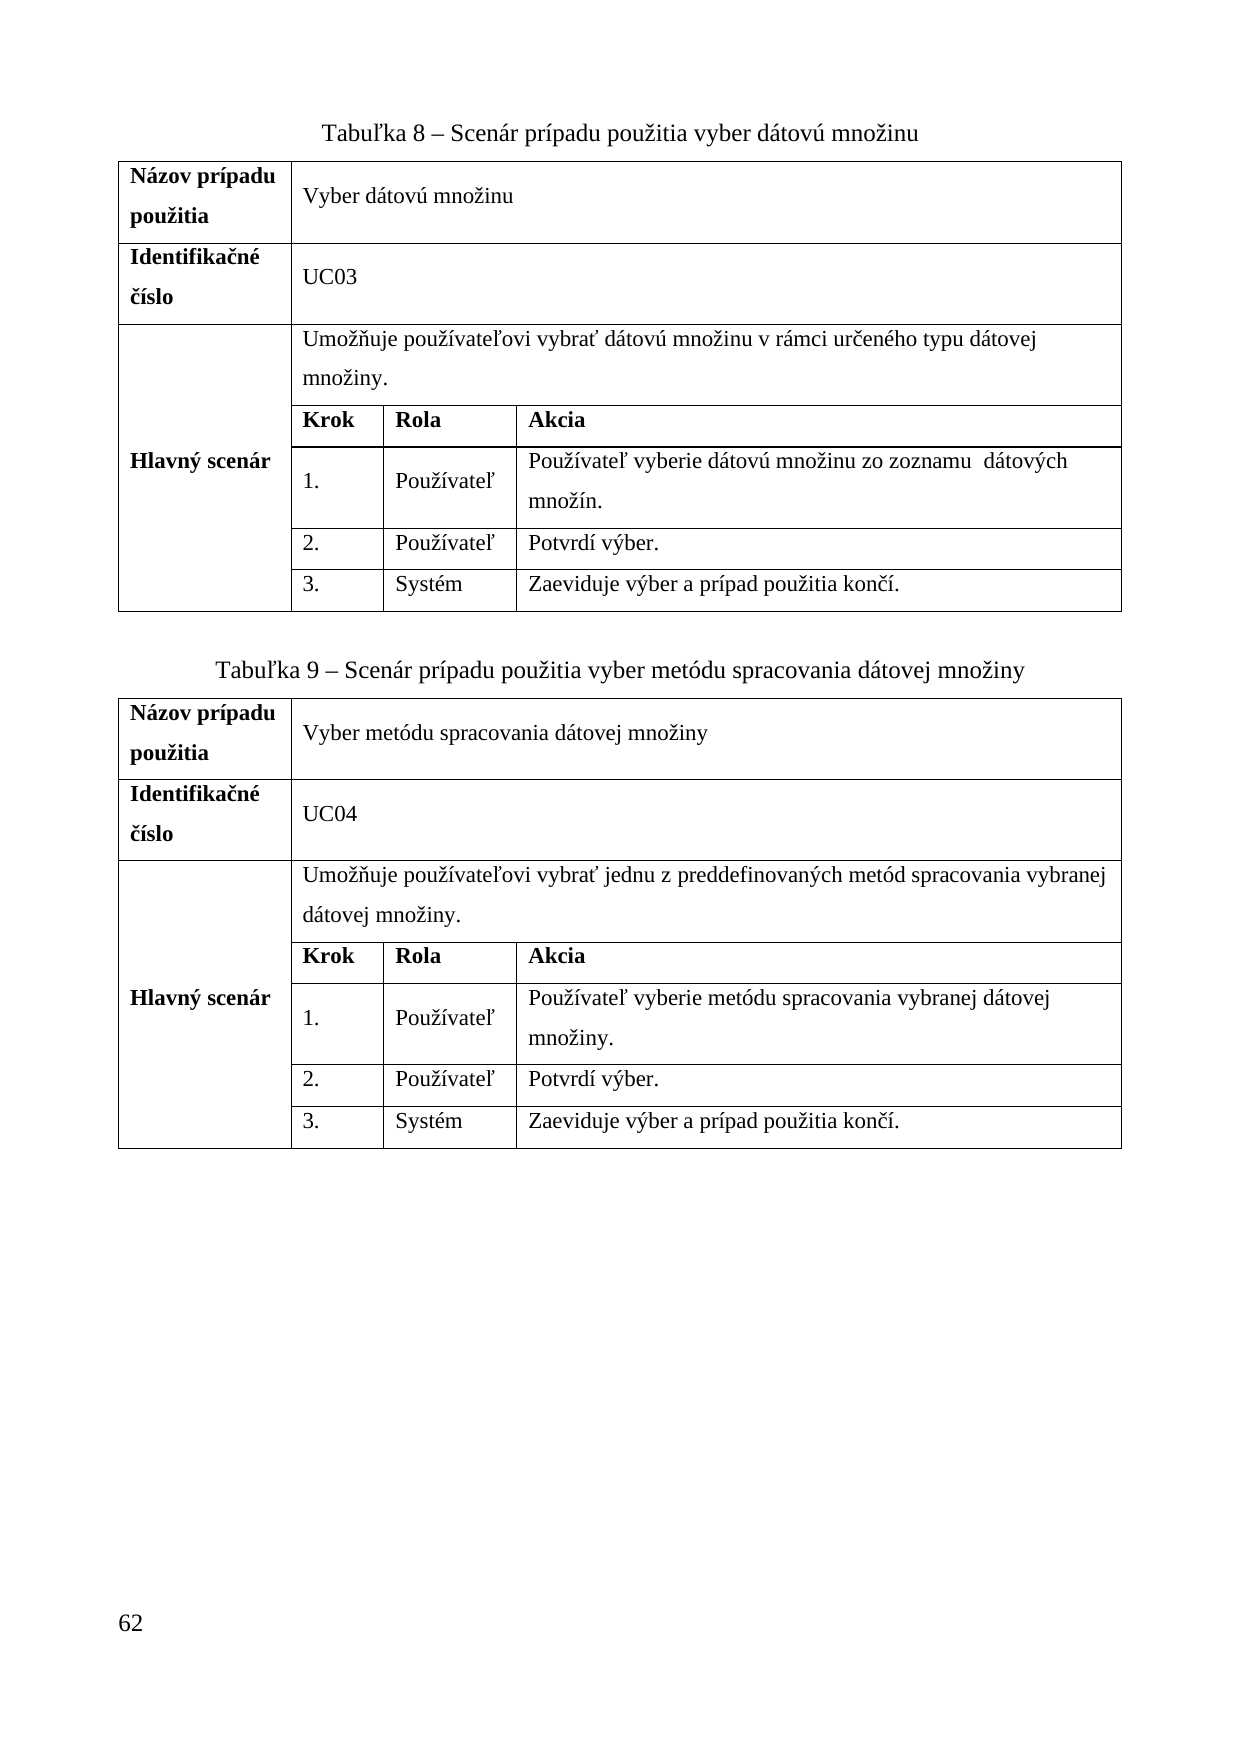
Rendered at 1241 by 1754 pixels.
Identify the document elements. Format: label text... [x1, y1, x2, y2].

table_cell Potvrdí výber. [517, 1065, 1121, 1106]
table_cell UC04 [292, 780, 1121, 860]
table_cell Systém [384, 1107, 516, 1148]
table_cell 3. [292, 570, 383, 611]
table_cell Krok [292, 406, 383, 446]
table_cell Používateľ [384, 529, 516, 569]
table_cell Hlavný scenár [119, 325, 291, 611]
table_cell Hlavný scenár [119, 861, 291, 1148]
table_cell 3. [292, 1107, 383, 1148]
table_cell Používateľ vyberie metódu spracovania vybranej dátovej množiny. [517, 984, 1121, 1064]
table_cell Používateľ [384, 984, 516, 1064]
table_cell 1. [292, 448, 383, 527]
table_cell Potvrdí výber. [517, 529, 1121, 569]
table_cell Identifikačné číslo [119, 244, 291, 323]
table_cell 1. [292, 984, 383, 1064]
table_cell Akcia [517, 406, 1121, 446]
table_cell Používateľ [384, 448, 516, 527]
table_cell Krok [292, 943, 383, 983]
table_cell Systém [384, 570, 516, 611]
table_cell Zaeviduje výber a prípad použitia končí. [517, 570, 1121, 611]
table_header Názov prípadu použitia [119, 162, 291, 242]
table_header Názov prípadu použitia [119, 699, 291, 779]
table_cell Identifikačné číslo [119, 780, 291, 860]
table_cell Zaeviduje výber a prípad použitia končí. [517, 1107, 1121, 1148]
table_cell Rola [384, 943, 516, 983]
table_cell Používateľ vyberie dátovú množinu zo zoznamu dátových množín. [517, 448, 1121, 527]
table_cell 2. [292, 1065, 383, 1106]
table_cell Rola [384, 406, 516, 446]
table_cell Používateľ [384, 1065, 516, 1106]
table_header Vyber dátovú množinu [292, 162, 1121, 242]
table_cell UC03 [292, 244, 1121, 323]
table_cell Akcia [517, 943, 1121, 983]
table_header Vyber metódu spracovania dátovej množiny [292, 699, 1121, 779]
table_cell Umožňuje používateľovi vybrať jednu z preddefinovaných metód spracovania vybranej dátovej množiny. [292, 861, 1121, 942]
table_cell 2. [292, 529, 383, 569]
table_cell Umožňuje používateľovi vybrať dátovú množinu v rámci určeného typu dátovej množiny. [292, 325, 1121, 405]
